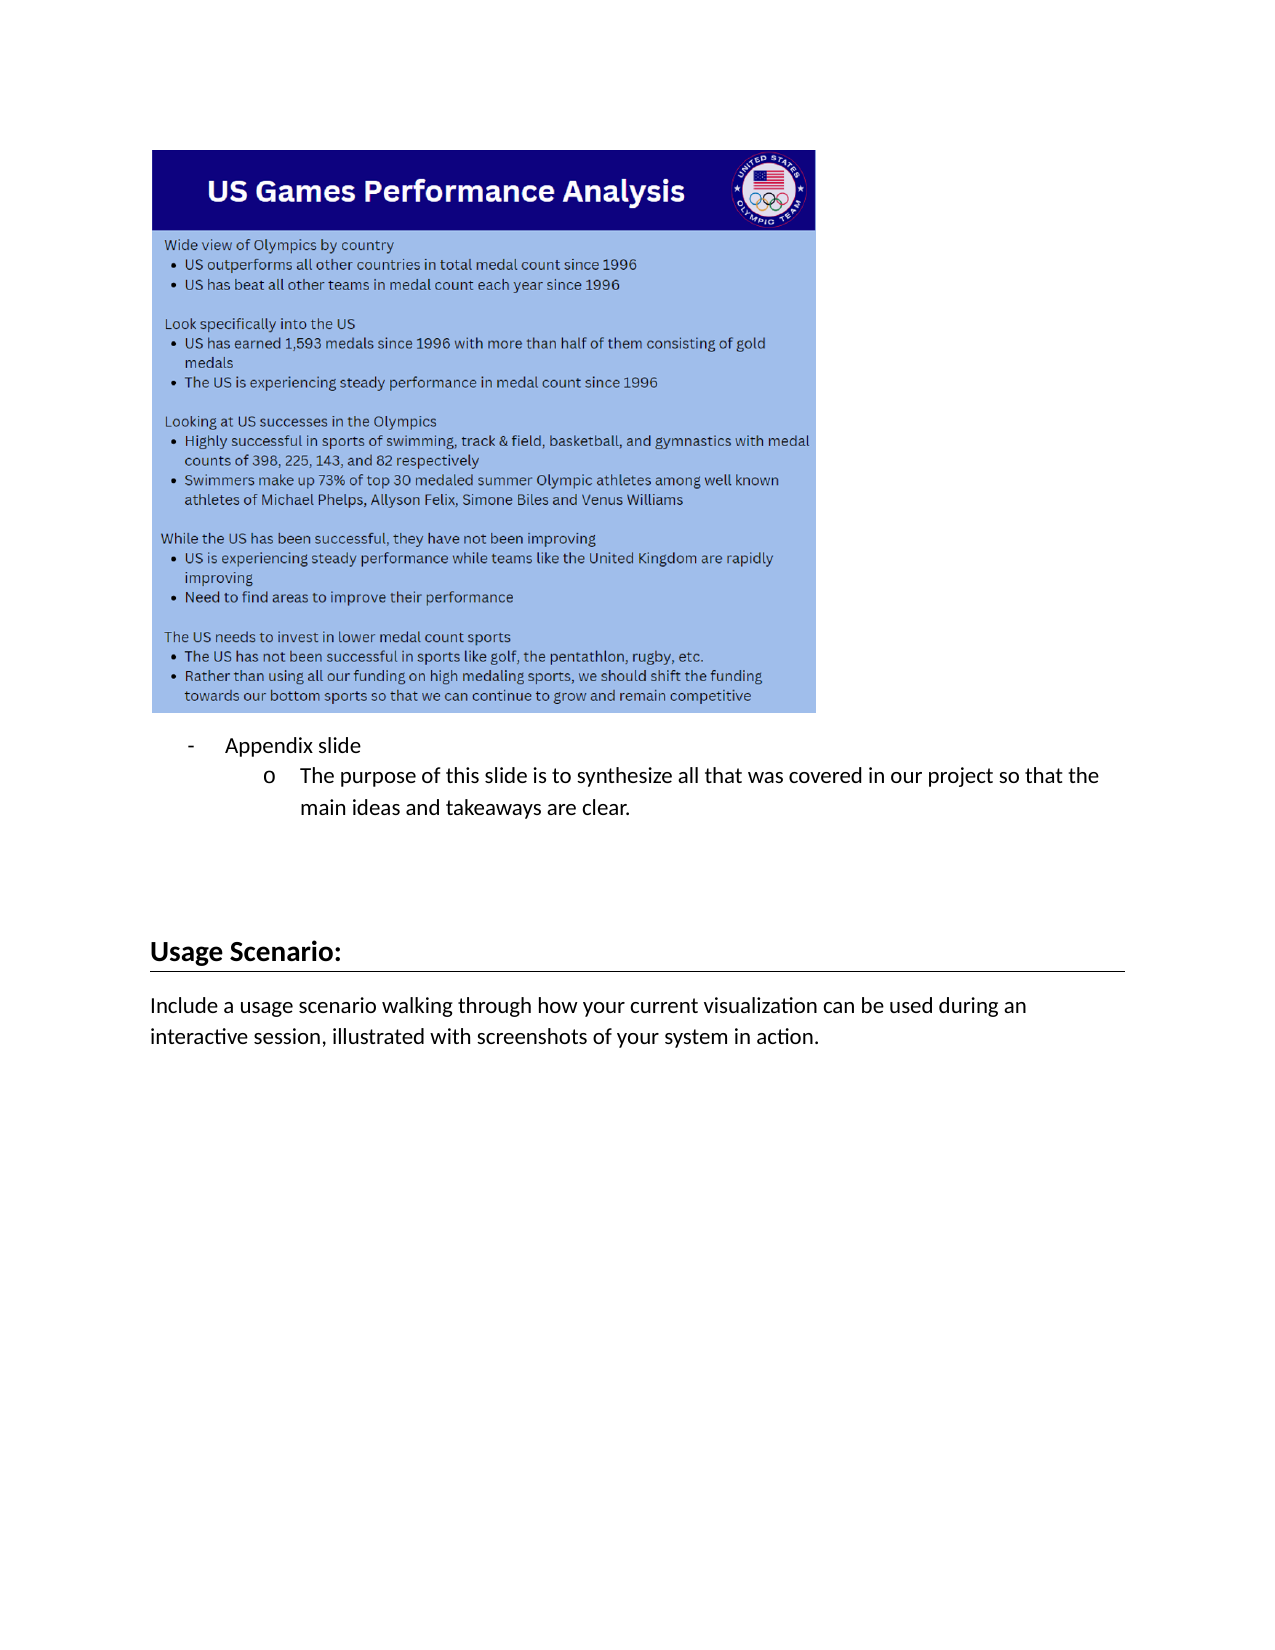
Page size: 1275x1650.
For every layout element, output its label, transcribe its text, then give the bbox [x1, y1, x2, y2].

list The purpose of this slide is to synthesize all that was covered in our project so that the main ideas and takeaways are clear. [262, 761, 1125, 821]
text Include a usage scenario walking through how your current visualization can be used during an interactive session, illustrated with screenshots of your system in action. [150, 992, 1125, 1050]
text Usage Scenario: [150, 933, 1125, 971]
picture [150, 150, 817, 713]
list Appendix slide [187, 731, 1125, 759]
